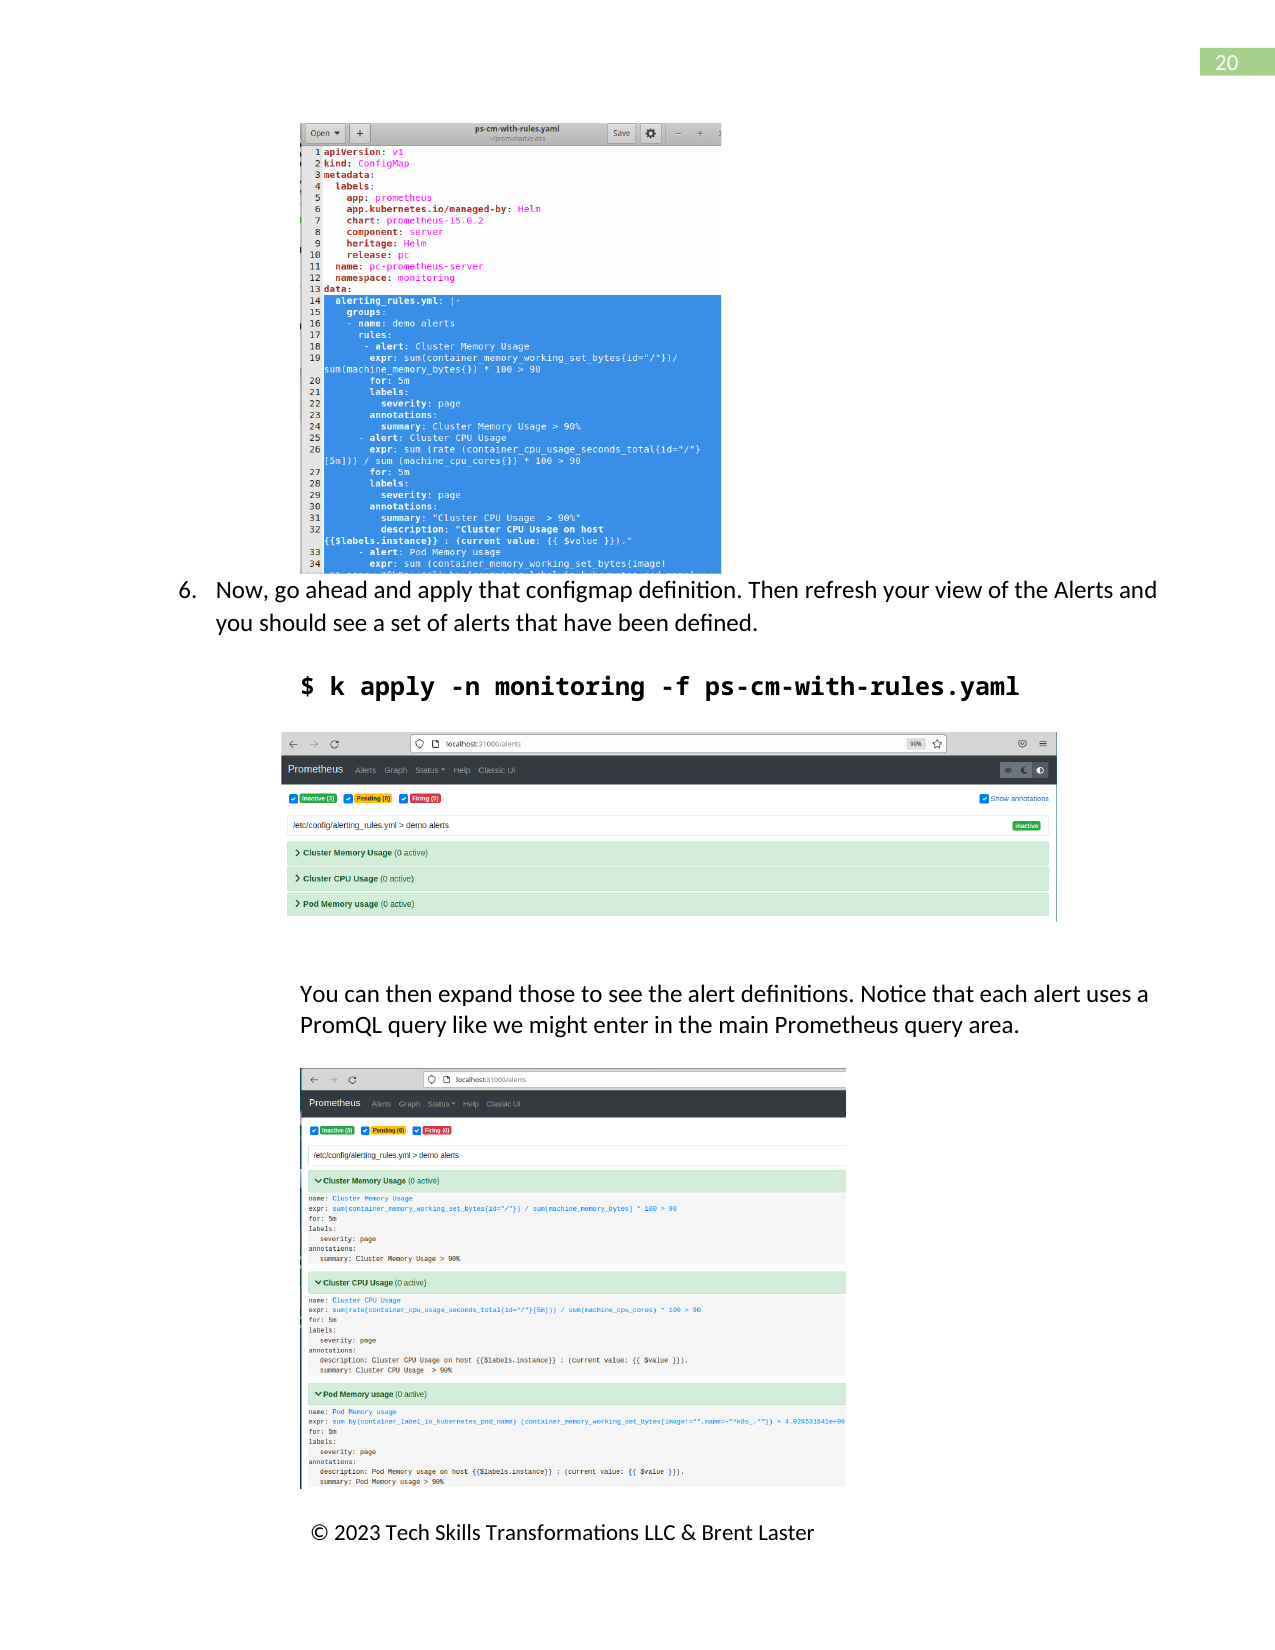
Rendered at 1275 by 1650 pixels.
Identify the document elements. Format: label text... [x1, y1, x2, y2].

text ﻿$ k apply -n monitoring -f ps-cm-with-rules.yaml [300, 669, 1200, 703]
picture [300, 123, 722, 574]
picture [281, 732, 1057, 922]
text You can then expand those to see the alert definitions. Notice that each alert uses a PromQL query like we might enter in the main Prometheus query area. [300, 978, 1200, 1039]
picture [300, 1068, 846, 1489]
list Now, go ahead and apply that configmap definition. Then refresh your view of the Alerts and you should see a set of alerts that have been defined. [178, 574, 1200, 637]
